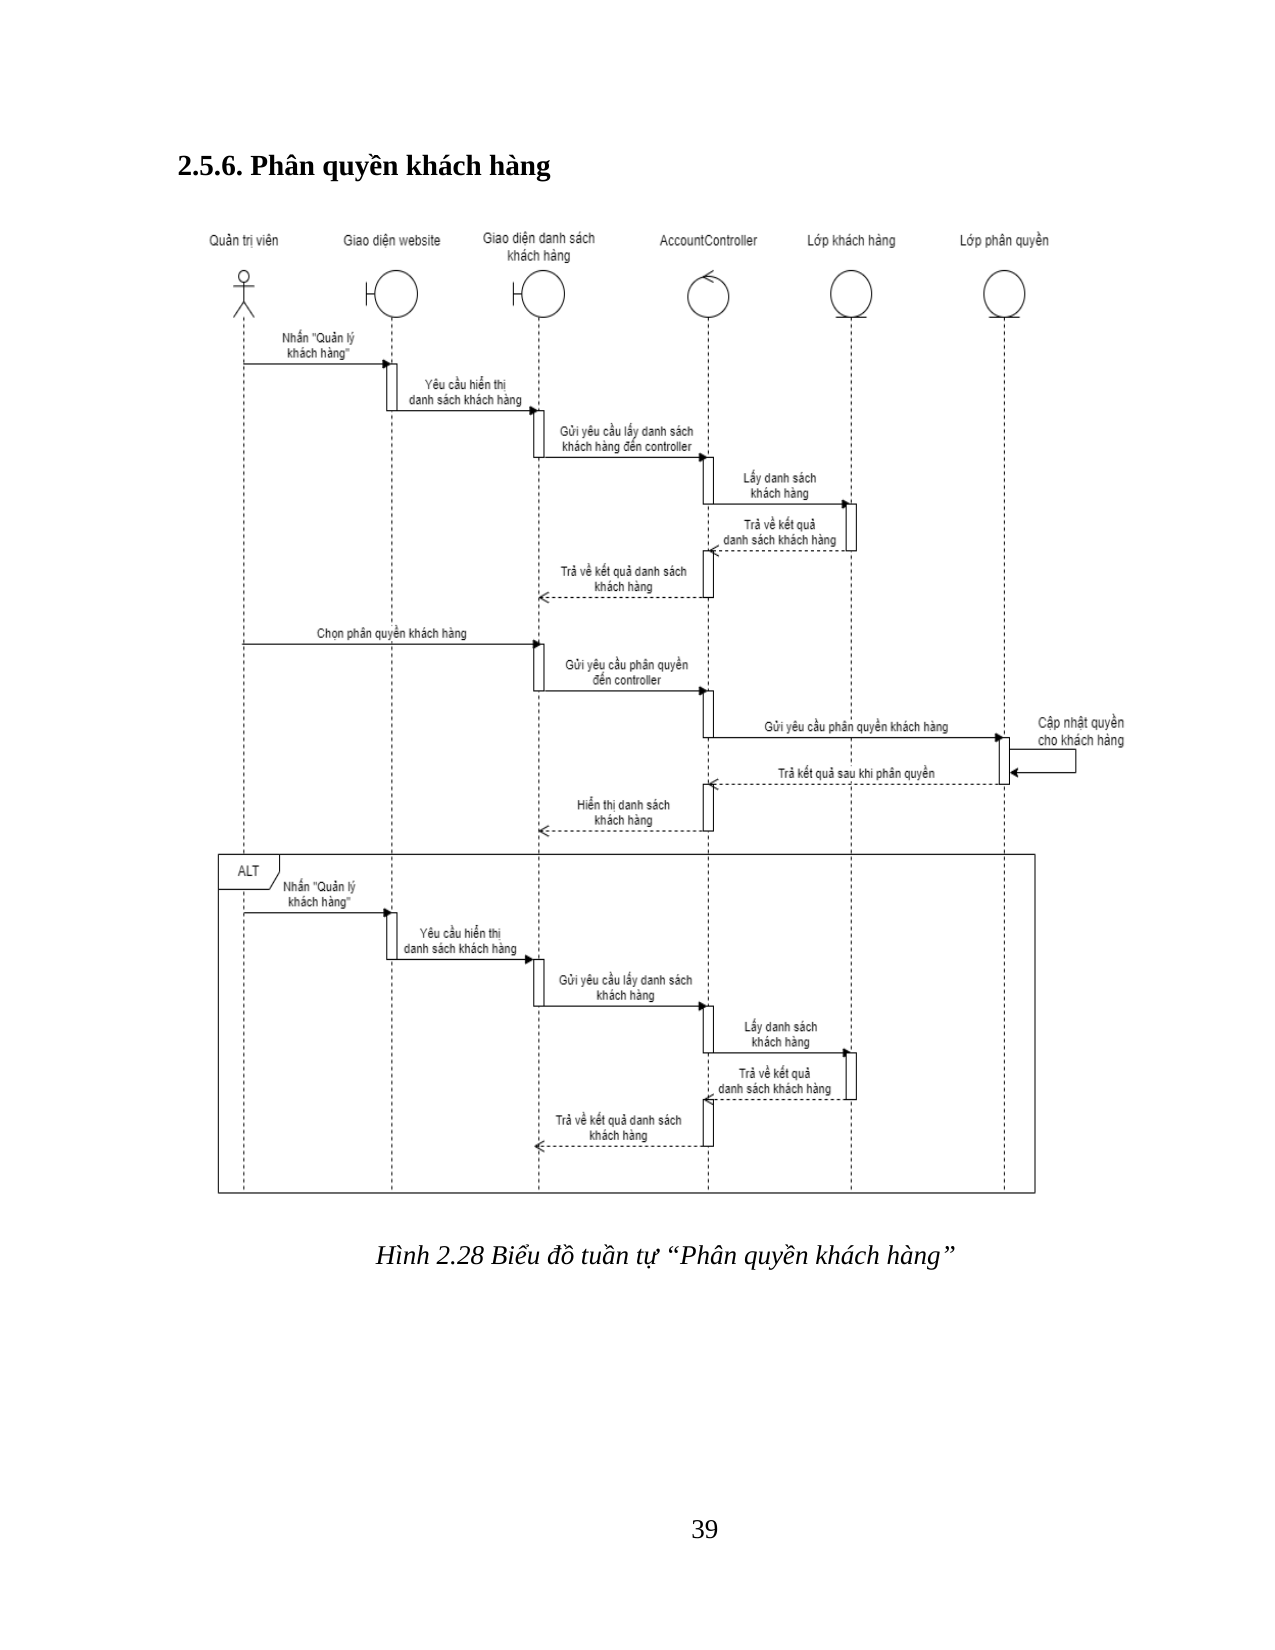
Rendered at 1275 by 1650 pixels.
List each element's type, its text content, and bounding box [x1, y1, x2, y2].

picture [177, 200, 1157, 1217]
text Hình 2.28 Biểu đồ tuần tự “Phân quyền khách hàng” [177, 1239, 1157, 1270]
subtitle 2.5.6. Phân quyền khách hàng [177, 148, 1157, 181]
